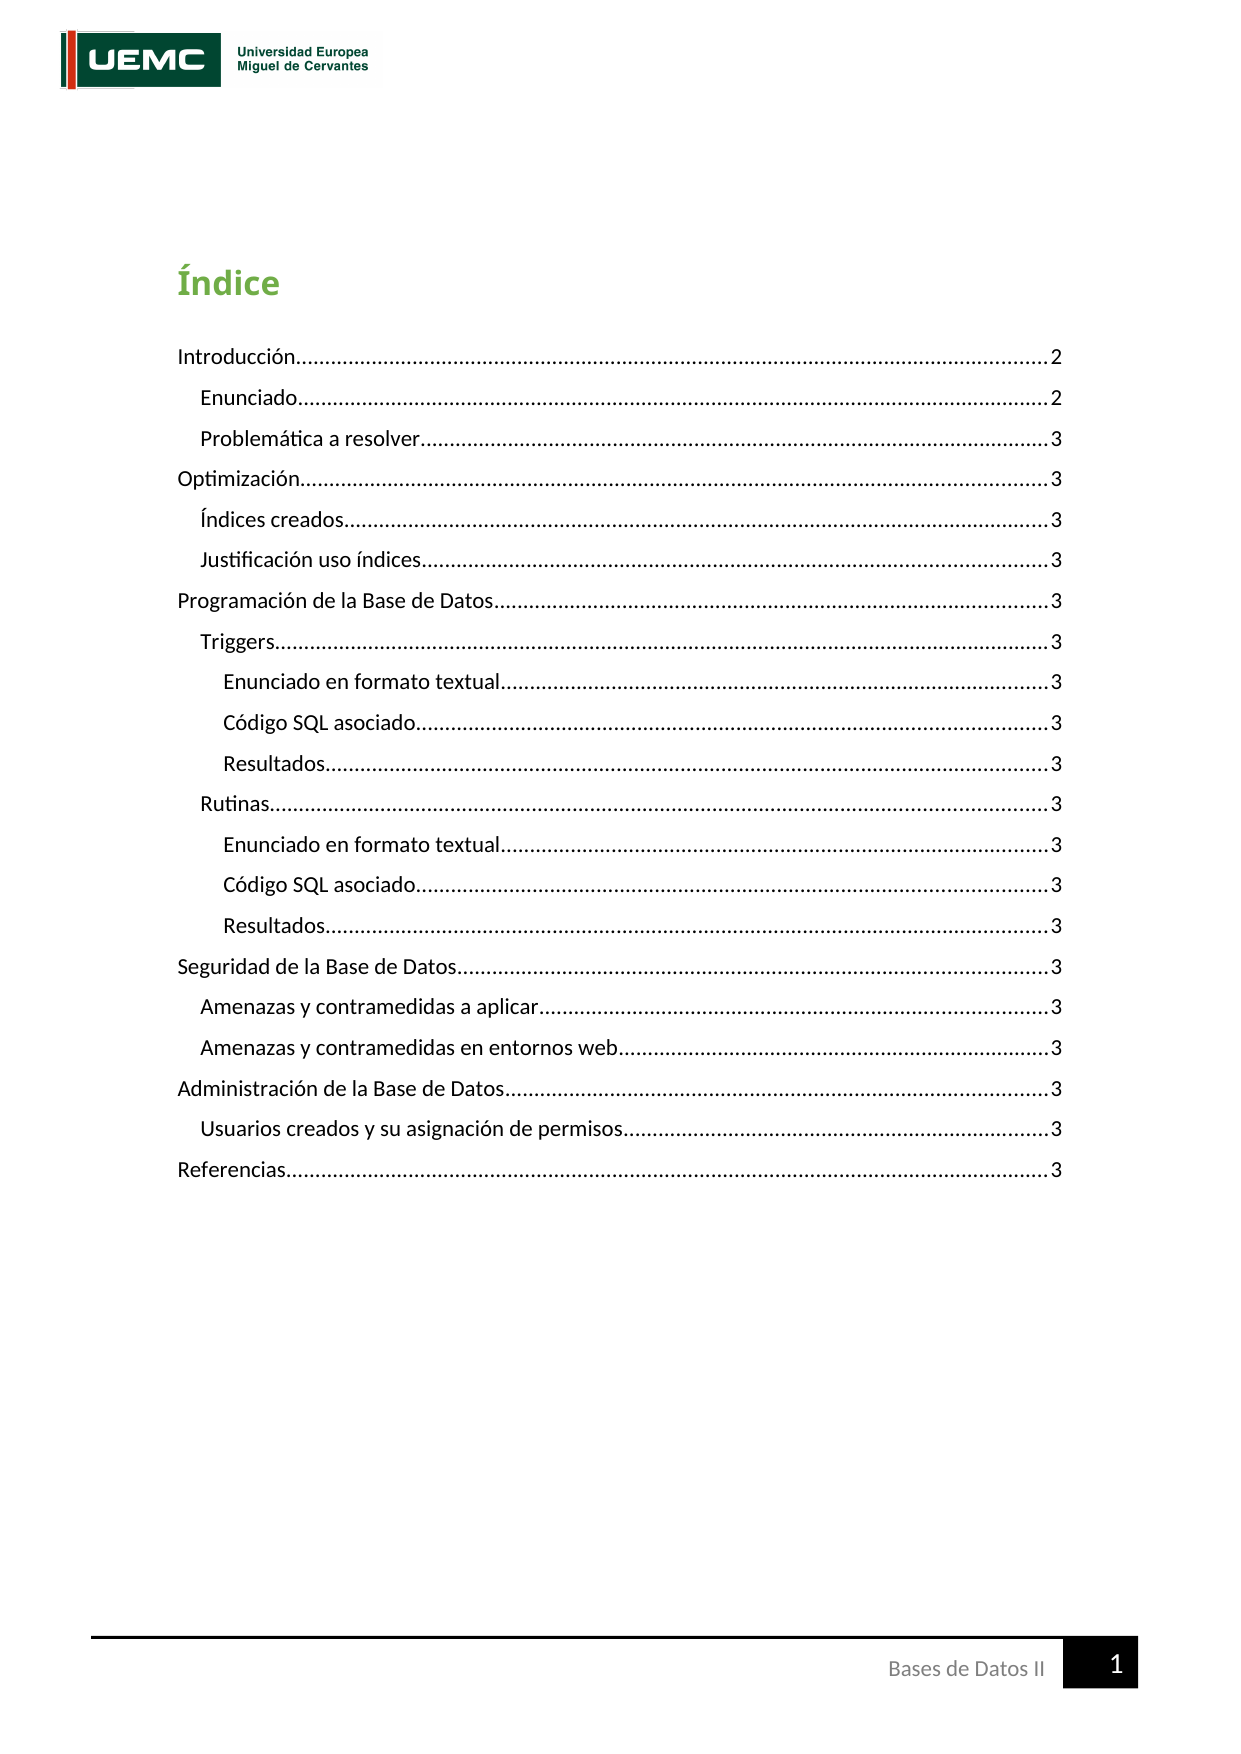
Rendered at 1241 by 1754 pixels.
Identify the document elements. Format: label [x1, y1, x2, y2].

picture [59, 29, 384, 91]
